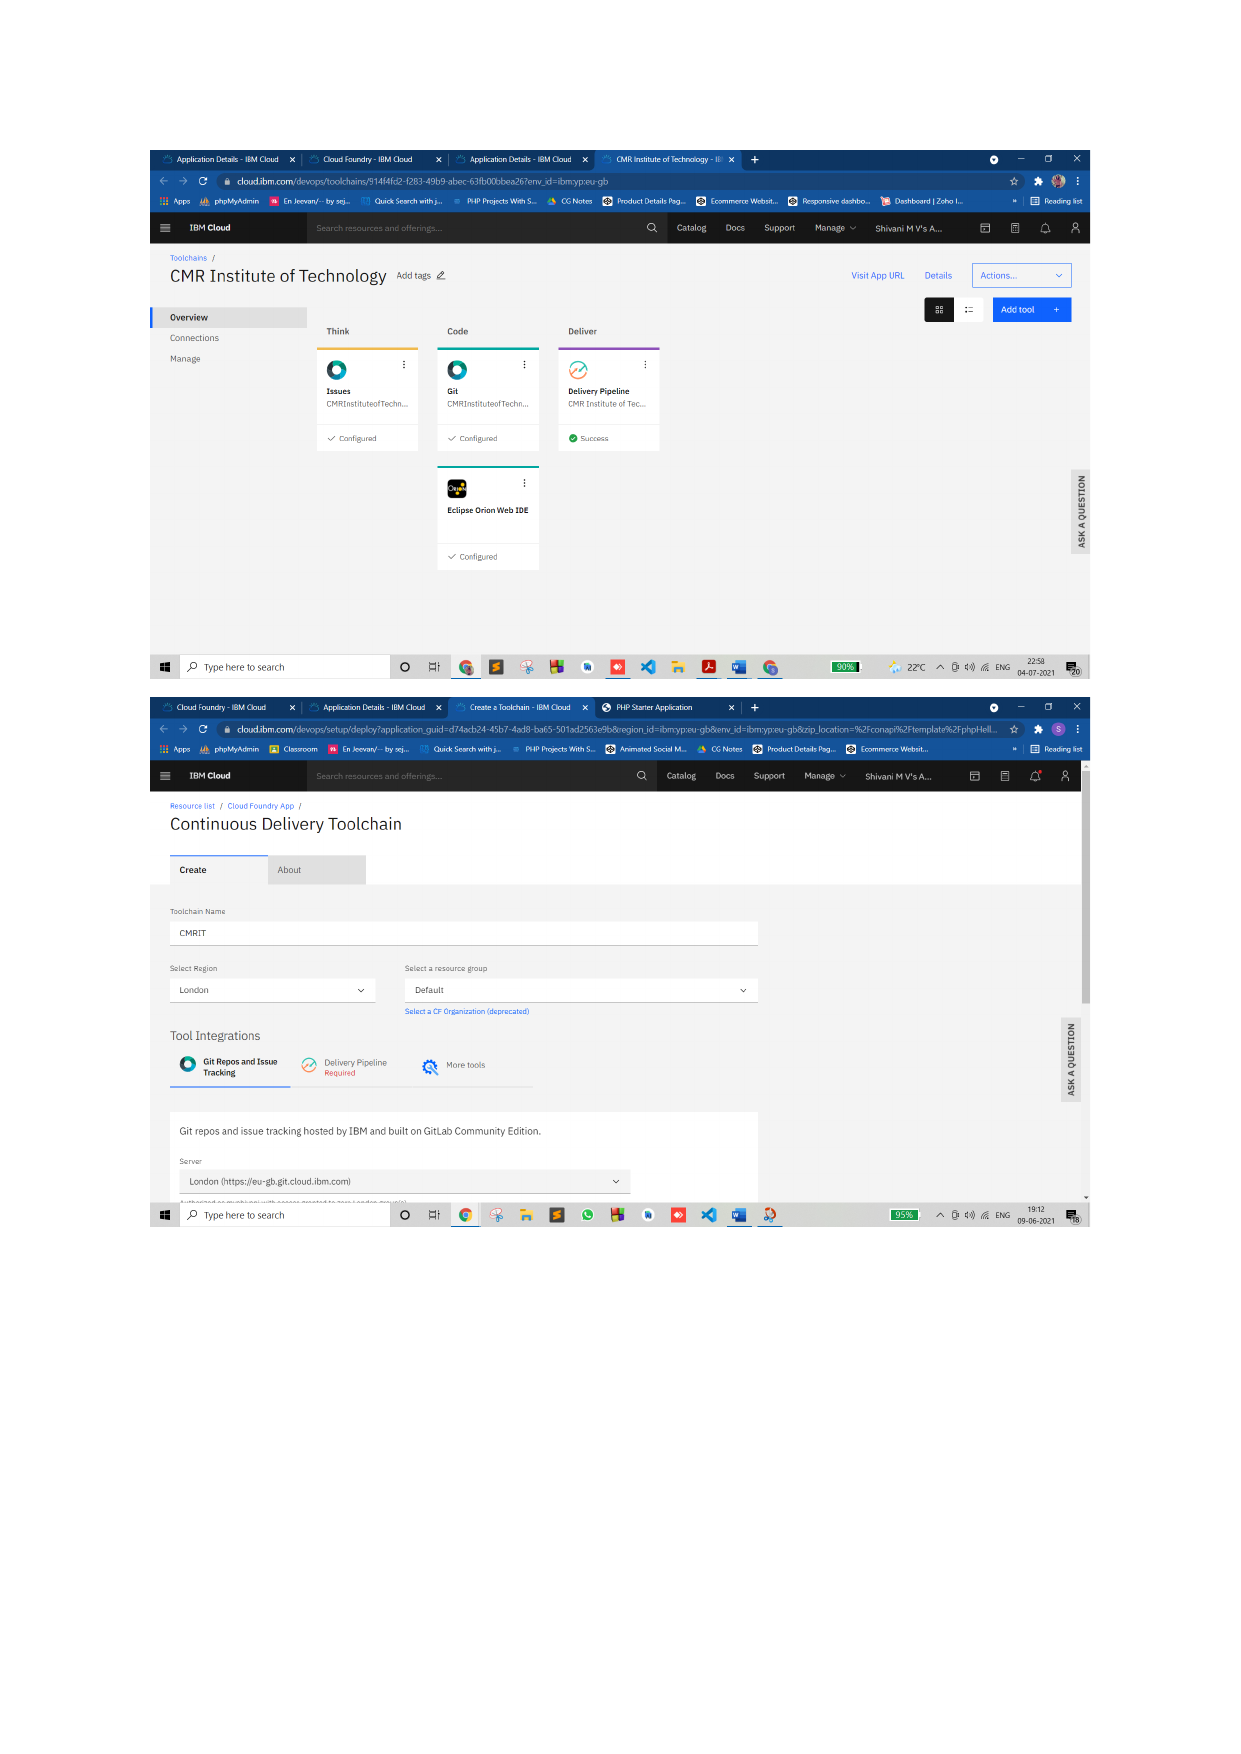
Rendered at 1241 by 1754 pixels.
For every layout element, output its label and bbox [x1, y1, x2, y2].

picture [150, 697, 1091, 1227]
picture [150, 150, 1091, 679]
